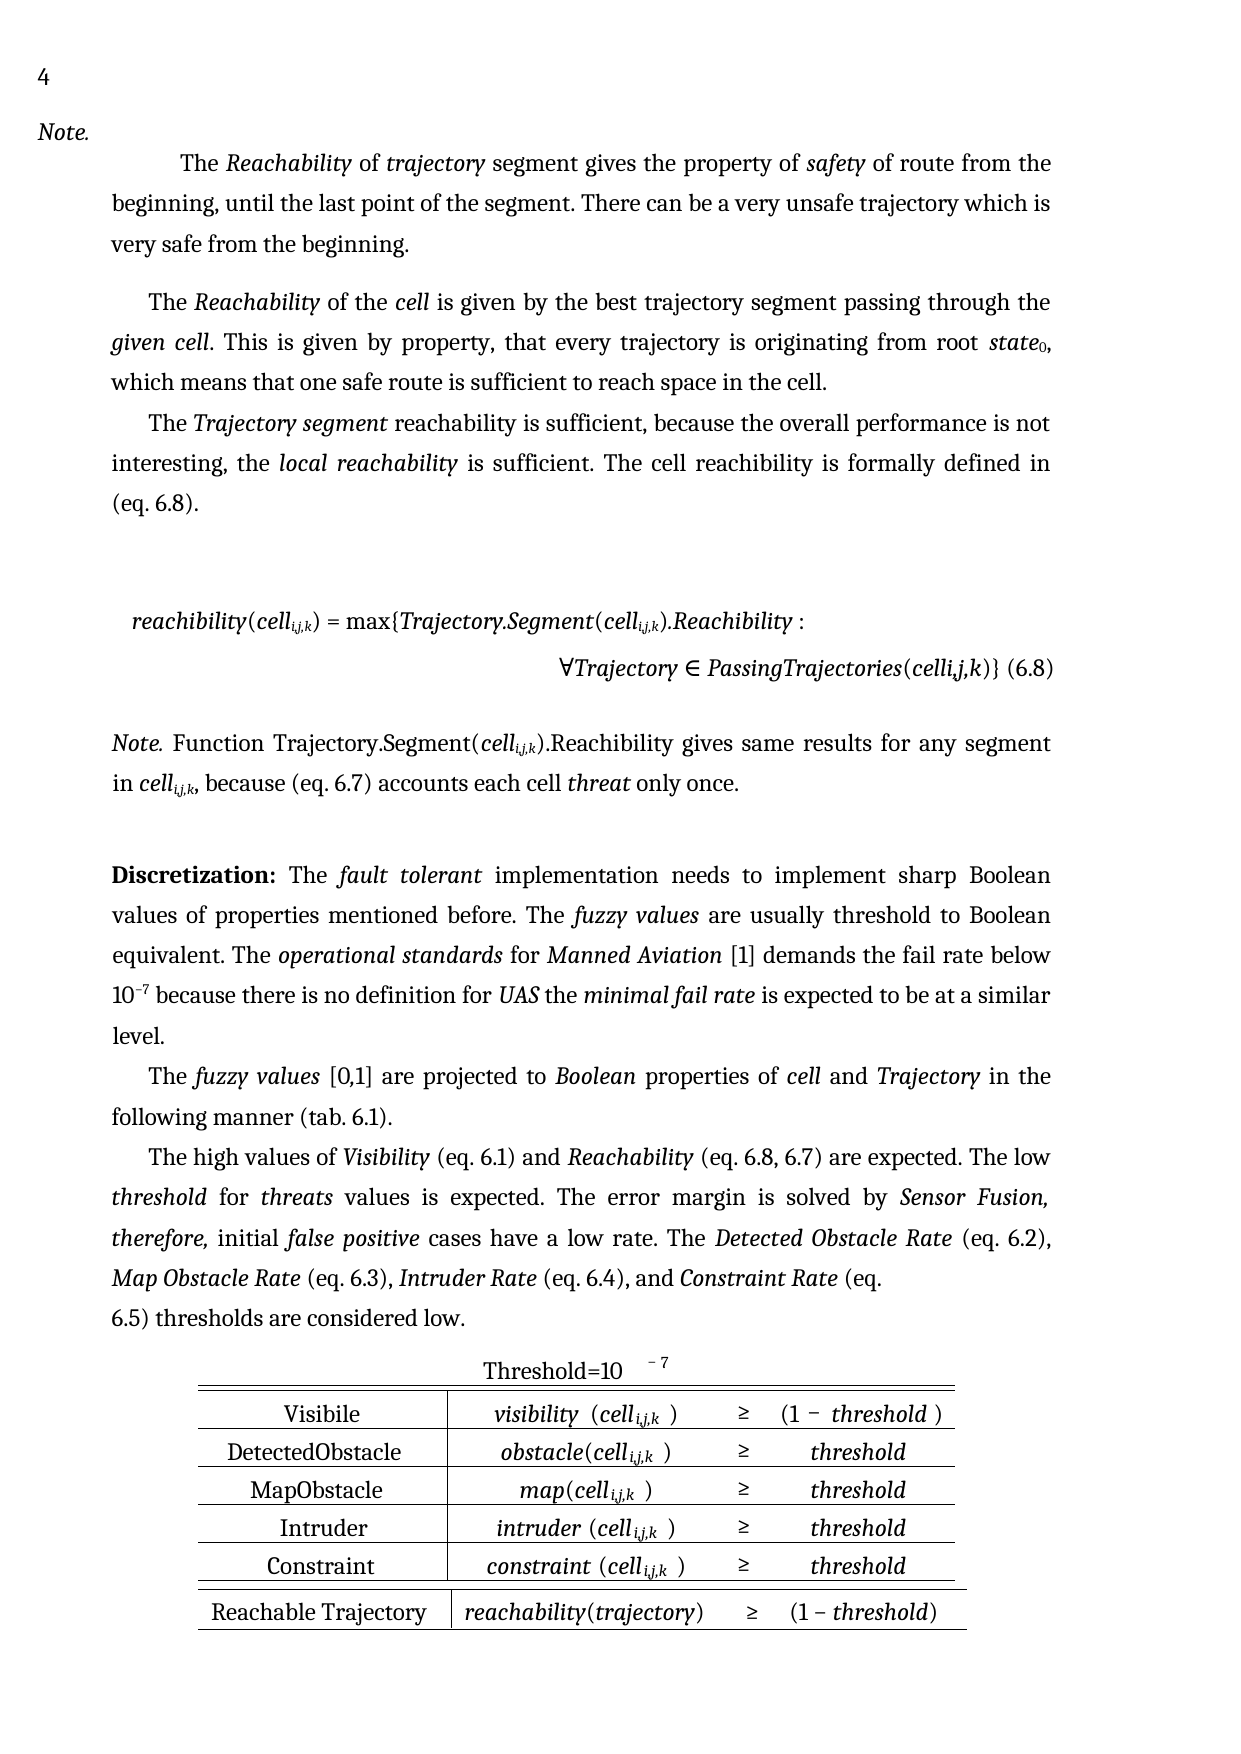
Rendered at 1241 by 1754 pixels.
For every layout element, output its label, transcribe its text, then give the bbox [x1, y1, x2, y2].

text Discretization: The fault tolerant implementation needs to implement sharp Boolean values of properties mentioned before. The fuzzy values are usually threshold to Boolean equivalent. The operational standards for Manned Aviation [1] demands the fail rate below 10−7 because there is no definition for UAS the minimal fail rate is expected to be at a similar level. [111, 861, 1052, 1050]
text The Trajectory segment reachability is sufficient, because the overall performance is not interesting, the local reachability is sufficient. The cell reachibility is formally defined in (eq. 6.8). [111, 408, 1052, 518]
text ∀Trajectory ∈ PassingTrajectories(celli,j,k)} (6.8) [112, 654, 1054, 683]
text The high values of Visibility (eq. 6.1) and Reachability (eq. 6.8, 6.7) are expected. The low threshold for threats values is expected. The error margin is solved by Sensor Fusion, therefore, initial false positive cases have a low rate. The Detected Obstacle Rate (eq. 6.2), Map Obstacle Rate (eq. 6.3), Intruder Rate (eq. 6.4), and Constraint Rate (eq. [111, 1143, 1052, 1292]
text The fuzzy values [0,1] are projected to Boolean properties of cell and Trajectory in the following manner (tab. 6.1). [111, 1062, 1052, 1131]
text reachibility(celli,j,k) = max{Trajectory.Segment(celli,j,k).Reachibility : [132, 607, 1053, 635]
text Note. Function Trajectory.Segment(celli,j,k).Reachibility gives same results for any segment in celli,j,k, because (eq. 6.7) accounts each cell threat only once. [111, 729, 1052, 798]
table_header reachability(trajectory) [452, 1590, 745, 1628]
text The Reachability of the cell is given by the best trajectory segment passing through the given cell. This is given by property, that every trajectory is originating from root state0, which means that one safe route is sufficient to reach space in the cell. [111, 287, 1052, 397]
table_header Reachable Trajectory [198, 1590, 451, 1628]
table_header ≥ [745, 1590, 789, 1628]
table_header (1 − threshold) [789, 1590, 967, 1628]
text The Reachability of trajectory segment gives the property of safety of route from the beginning, until the last point of the segment. There can be a very unsafe trajectory which is very safe from the beginning. [111, 149, 1052, 258]
text 6.5) thresholds are considered low. [111, 1304, 1052, 1333]
